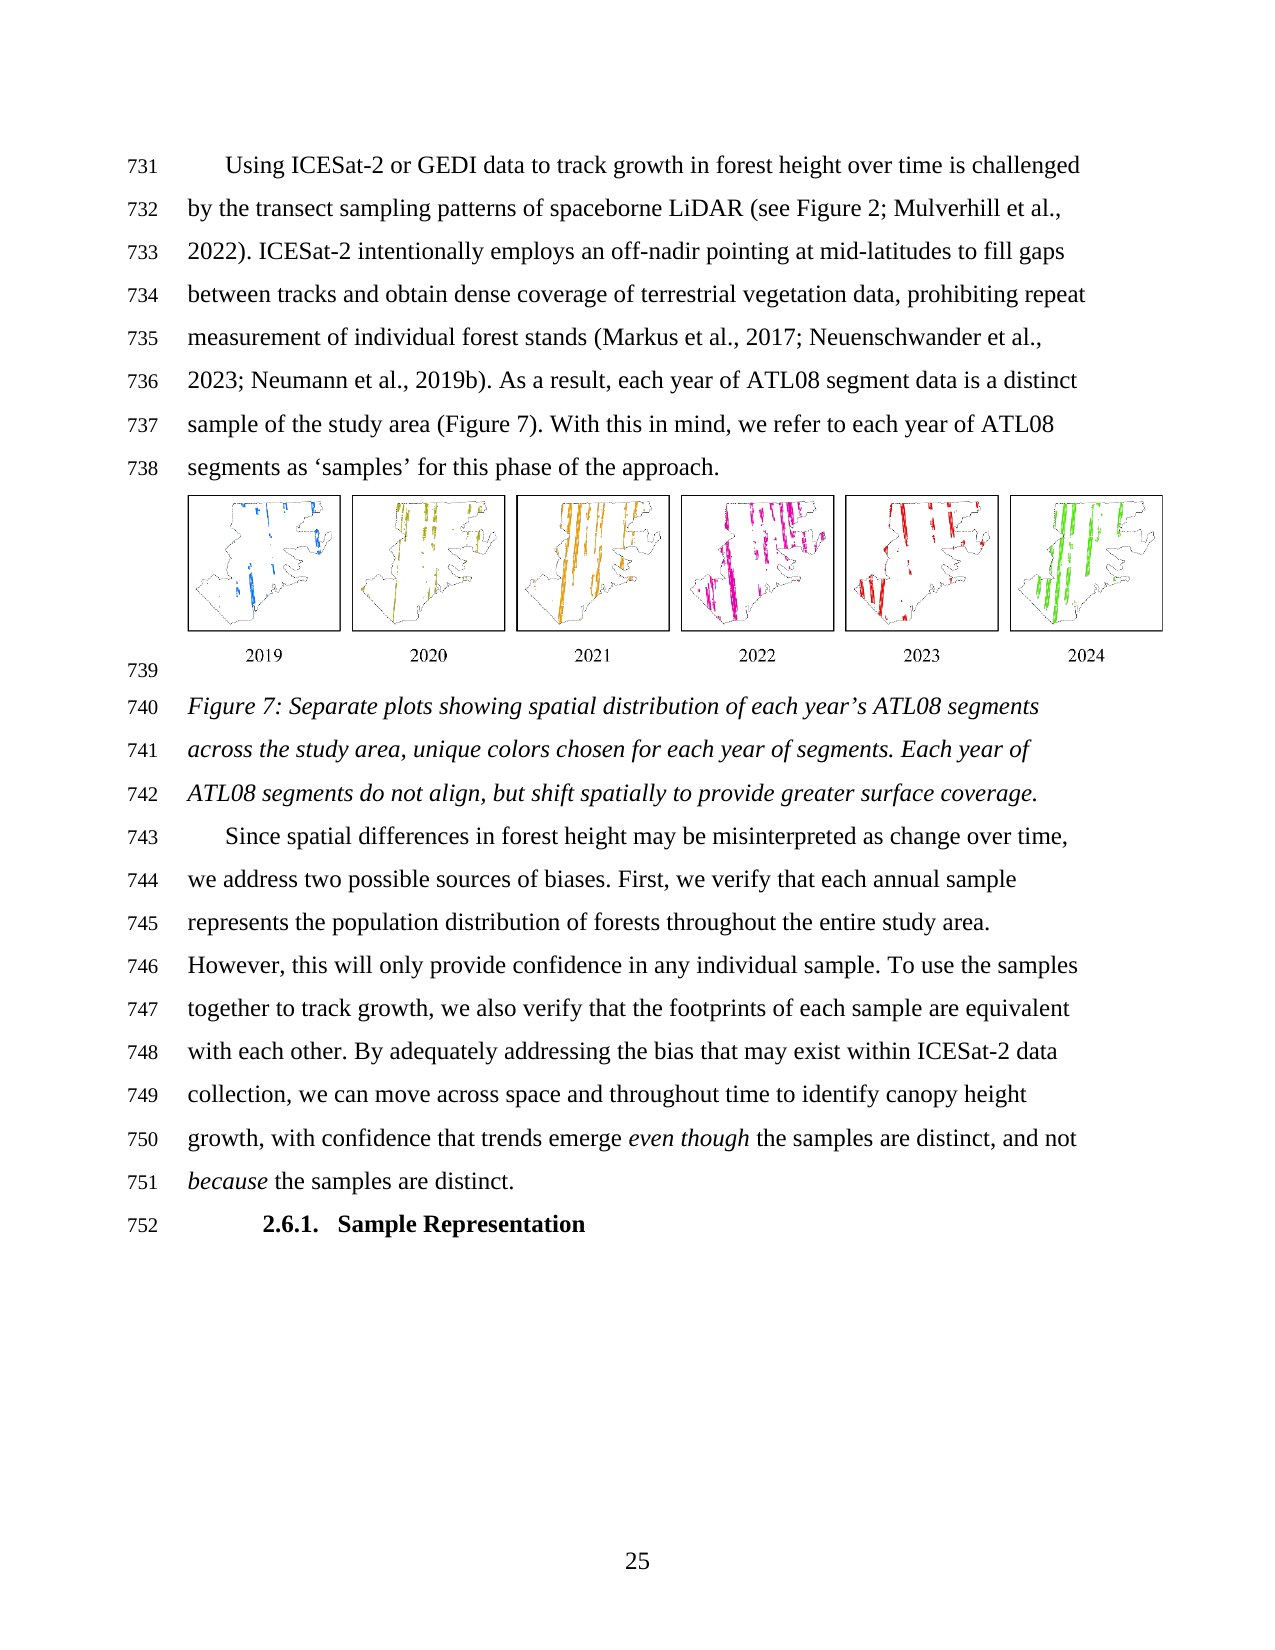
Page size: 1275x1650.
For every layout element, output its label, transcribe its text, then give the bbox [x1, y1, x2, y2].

picture [187, 495, 1163, 677]
text Figure 7: Separate plots showing spatial distribution of each year’s ATL08 segments across the study area, unique colors chosen for each year of segments. Each year of ATL08 segments do not align, but shift spatially to provide greater surface coverage. [187, 691, 1087, 806]
text Since spatial differences in forest height may be misinterpreted as change over time, we address two possible sources of biases. First, we verify that each annual sample represents the population distribution of forests throughout the entire study area. However, this will only provide confidence in any individual sample. To use the samples together to track growth, we also verify that the footprints of each sample are equivalent with each other. By adequately addressing the bias that may exist within ICESat-2 data collection, we can move across space and throughout time to identify canopy height growth, with confidence that trends emerge even though the samples are distinct, and not because the samples are distinct. [187, 821, 1087, 1194]
text Using ICESat-2 or GEDI data to track growth in forest height over time is challenged by the transect sampling patterns of spaceborne LiDAR (see Figure 2; Mulverhill et al., 2022). ICESat-2 intentionally employs an off-nadir pointing at mid-latitudes to fill gaps between tracks and obtain dense coverage of terrestrial vegetation data, prohibiting repeat measurement of individual forest stands (Markus et al., 2017; Neuenschwander et al., 2023; Neumann et al., 2019b). As a result, each year of ATL08 segment data is a distinct sample of the study area (Figure 7). With this in mind, we refer to each year of ATL08 segments as ‘samples’ for this phase of the approach. [187, 150, 1087, 481]
list Sample Representation [262, 1209, 1087, 1238]
